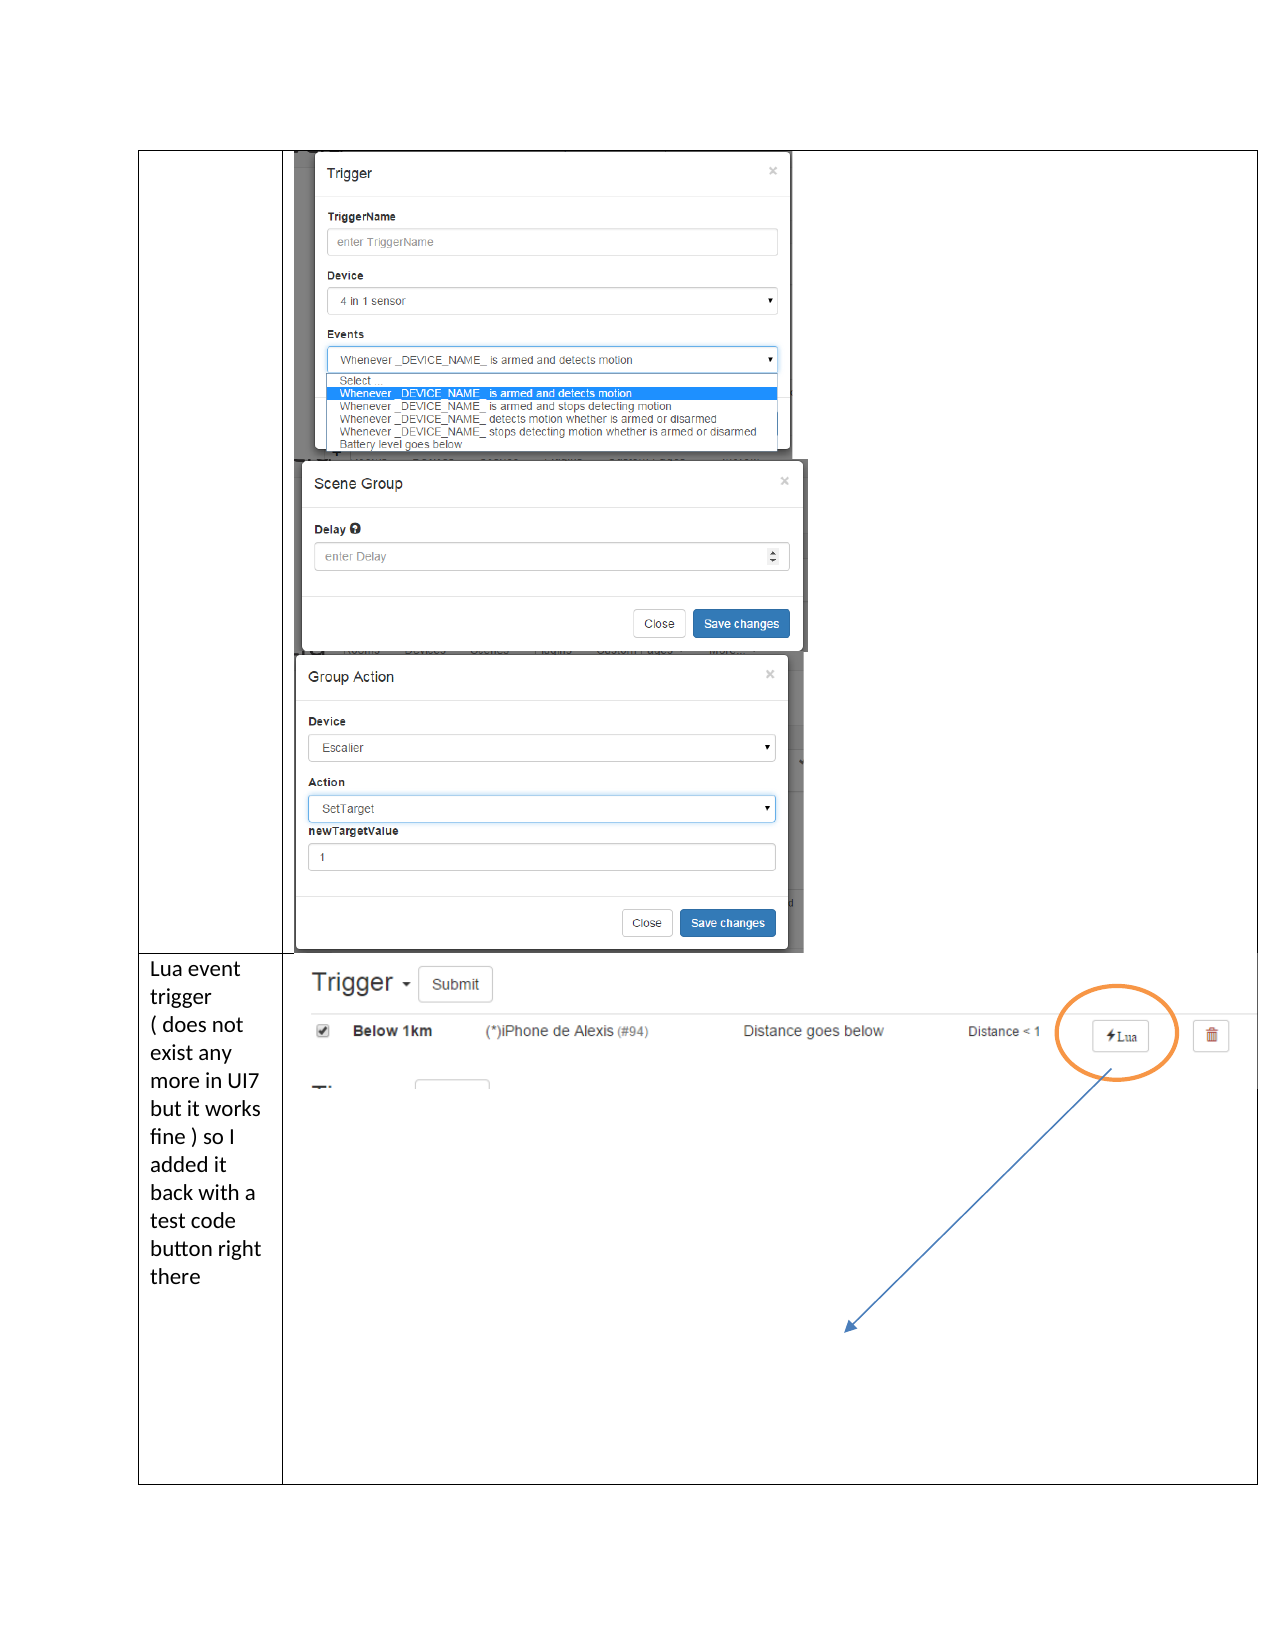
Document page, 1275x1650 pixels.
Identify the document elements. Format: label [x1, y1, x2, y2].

table_cell [139, 954, 282, 1483]
table_cell [793, 151, 1257, 953]
picture [294, 151, 1258, 1089]
table_cell [283, 151, 294, 953]
table_cell [283, 954, 1257, 1483]
table_cell [139, 151, 282, 953]
picture [1059, 989, 1174, 1077]
